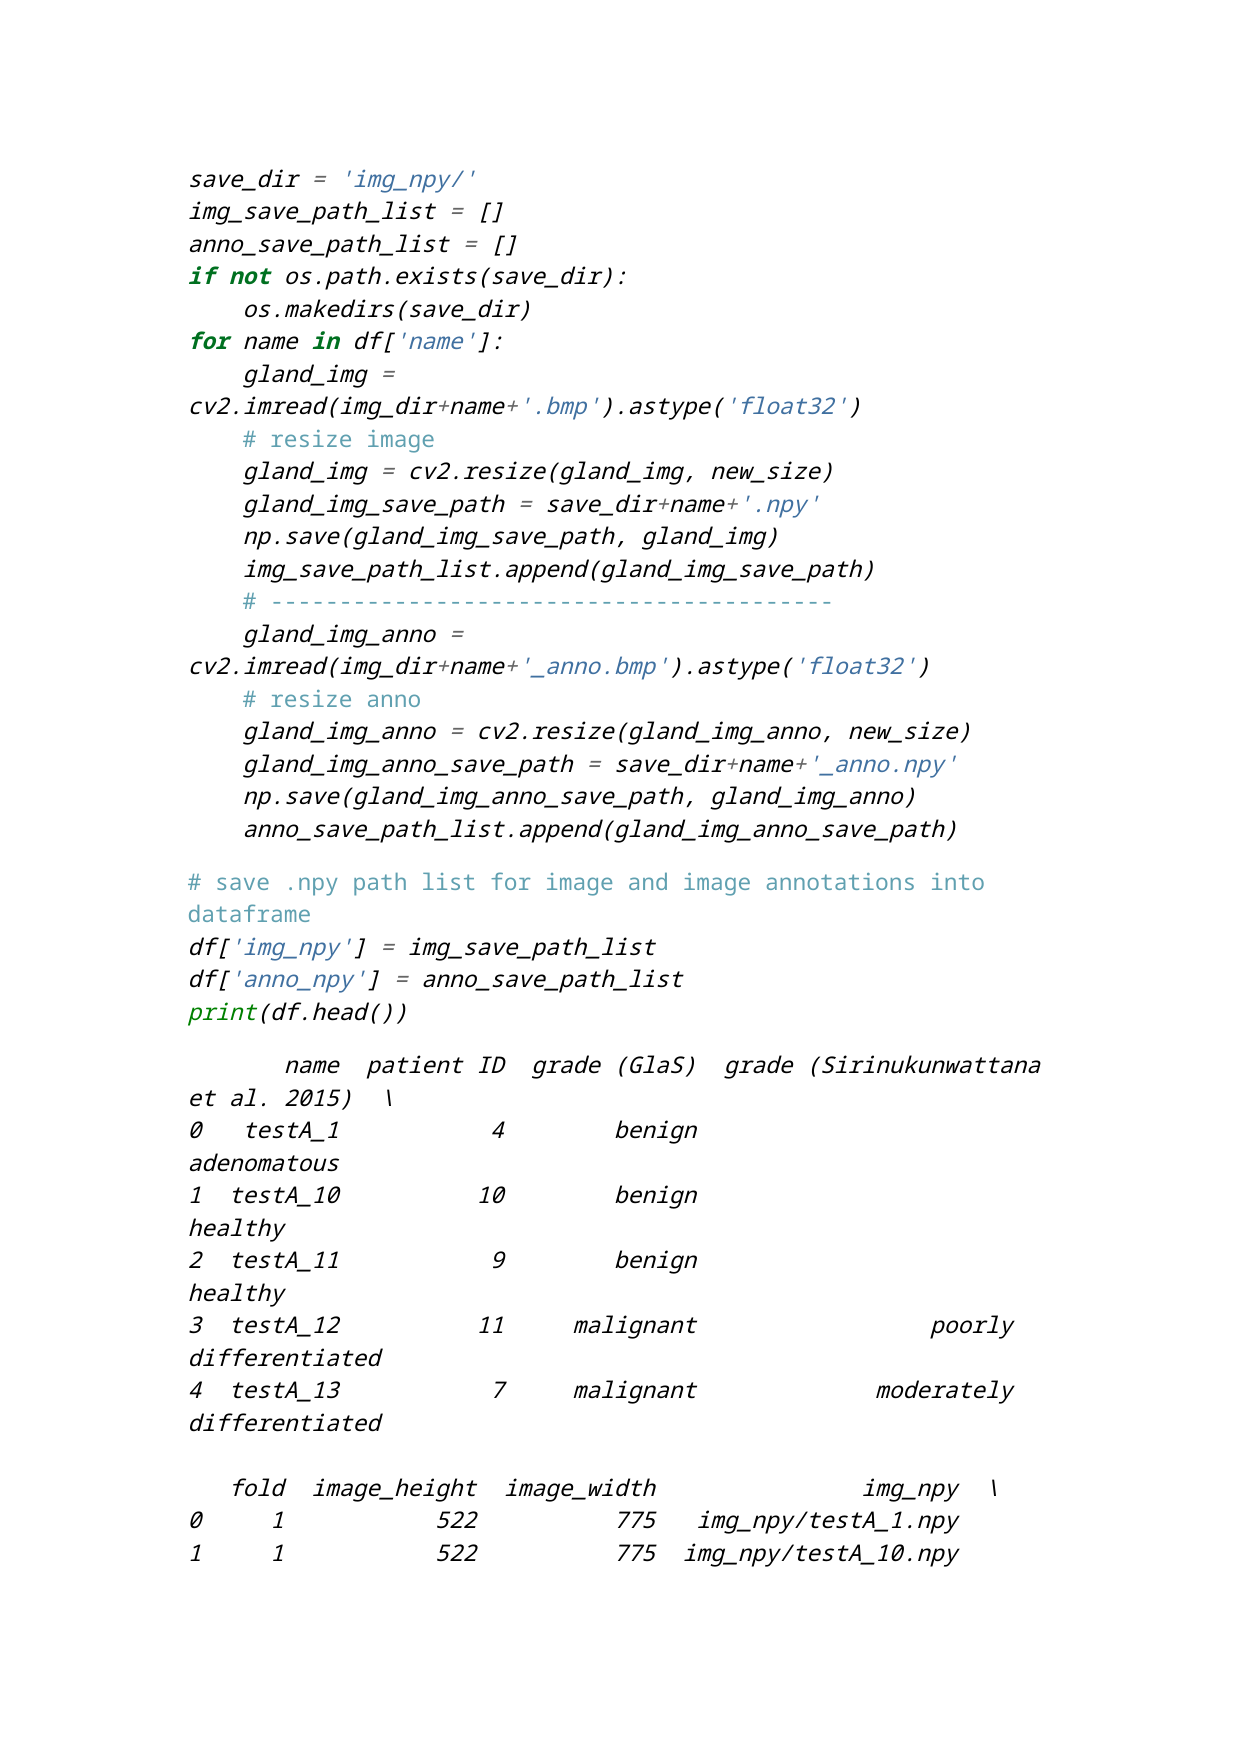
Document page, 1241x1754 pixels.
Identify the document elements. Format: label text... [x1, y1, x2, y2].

text # save .npy path list for image and image annotations into dataframe df['img_npy'] = img_save_path_list df['anno_npy'] = anno_save_path_list print(df.head()) [187, 865, 1053, 1028]
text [187, 162, 1053, 844]
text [187, 1049, 1053, 1569]
